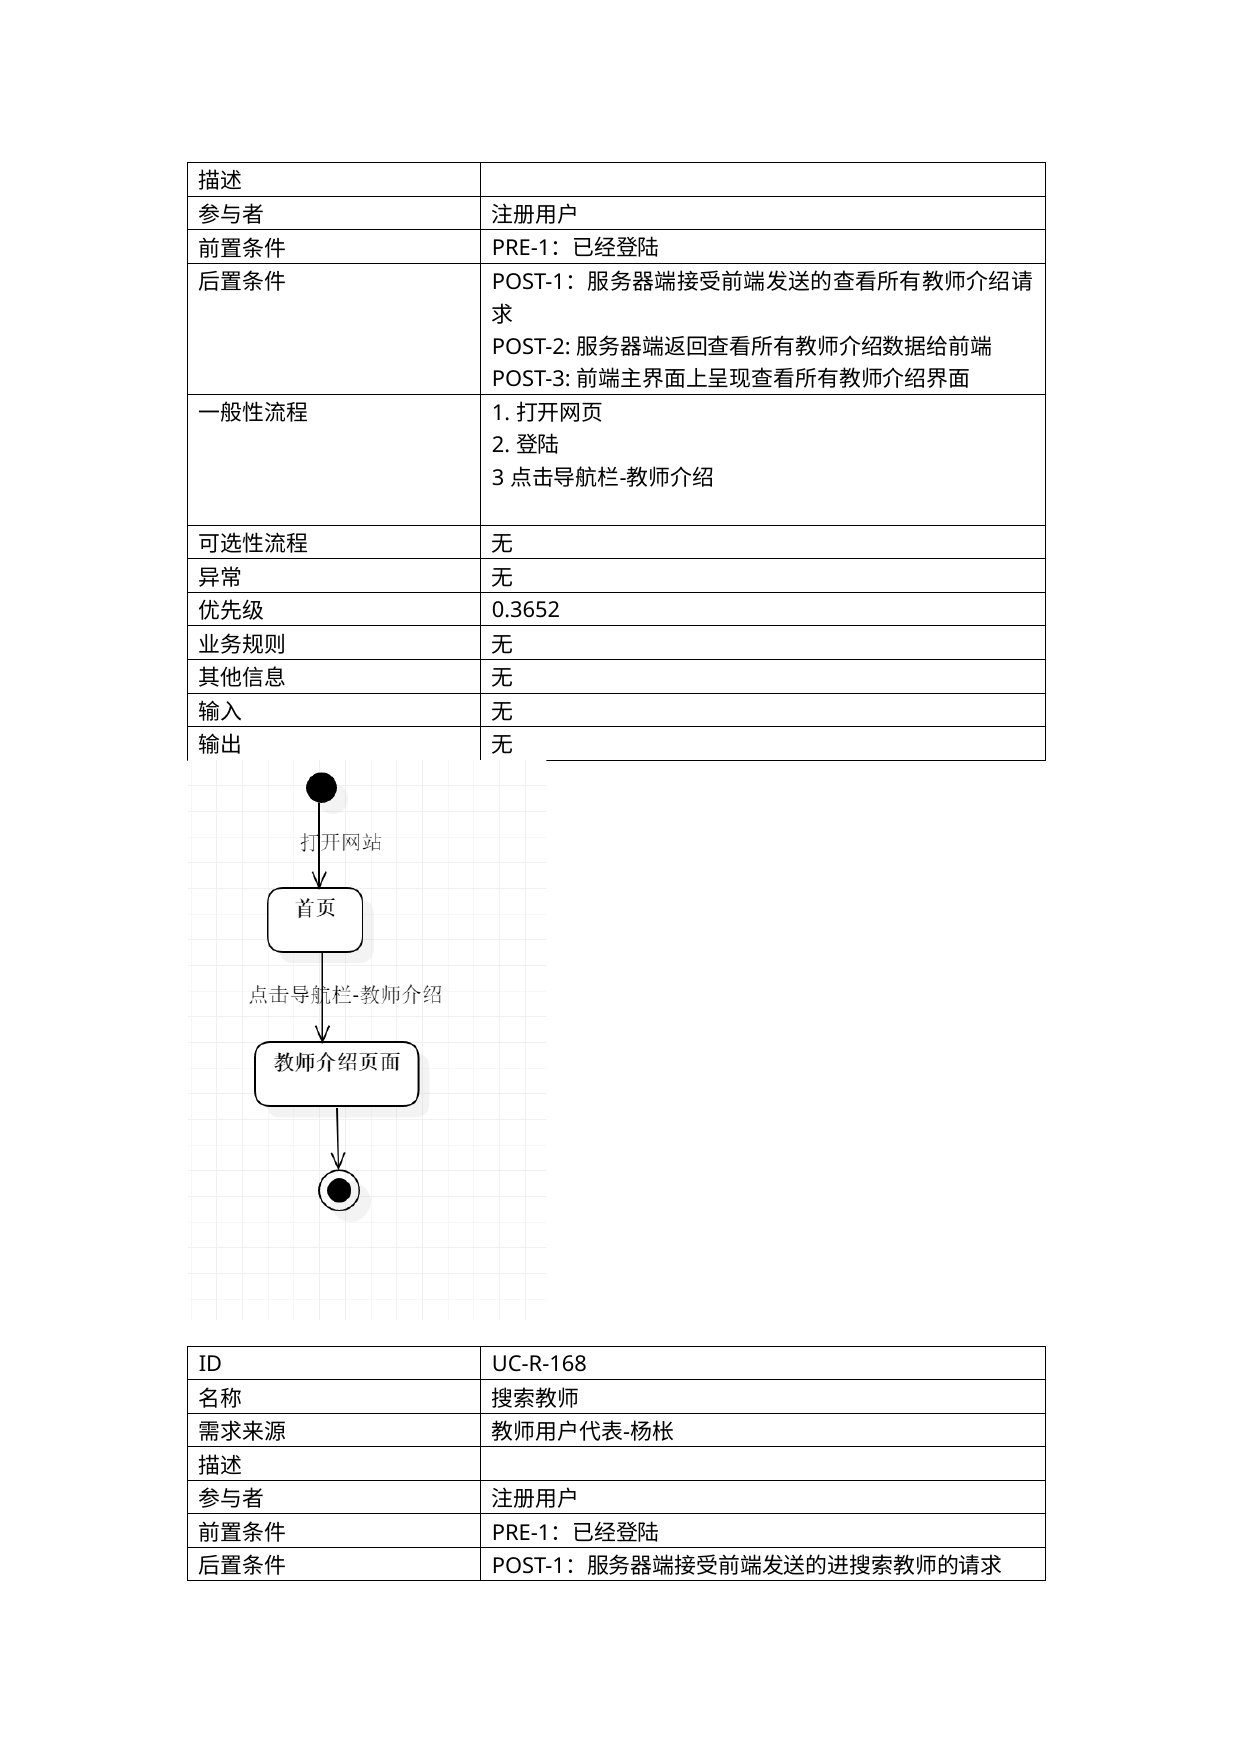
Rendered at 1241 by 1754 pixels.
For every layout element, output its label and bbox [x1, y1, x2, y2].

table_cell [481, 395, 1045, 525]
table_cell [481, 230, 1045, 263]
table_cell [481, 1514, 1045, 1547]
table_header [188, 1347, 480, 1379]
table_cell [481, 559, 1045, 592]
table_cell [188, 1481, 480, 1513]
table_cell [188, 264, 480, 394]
picture [187, 760, 547, 1320]
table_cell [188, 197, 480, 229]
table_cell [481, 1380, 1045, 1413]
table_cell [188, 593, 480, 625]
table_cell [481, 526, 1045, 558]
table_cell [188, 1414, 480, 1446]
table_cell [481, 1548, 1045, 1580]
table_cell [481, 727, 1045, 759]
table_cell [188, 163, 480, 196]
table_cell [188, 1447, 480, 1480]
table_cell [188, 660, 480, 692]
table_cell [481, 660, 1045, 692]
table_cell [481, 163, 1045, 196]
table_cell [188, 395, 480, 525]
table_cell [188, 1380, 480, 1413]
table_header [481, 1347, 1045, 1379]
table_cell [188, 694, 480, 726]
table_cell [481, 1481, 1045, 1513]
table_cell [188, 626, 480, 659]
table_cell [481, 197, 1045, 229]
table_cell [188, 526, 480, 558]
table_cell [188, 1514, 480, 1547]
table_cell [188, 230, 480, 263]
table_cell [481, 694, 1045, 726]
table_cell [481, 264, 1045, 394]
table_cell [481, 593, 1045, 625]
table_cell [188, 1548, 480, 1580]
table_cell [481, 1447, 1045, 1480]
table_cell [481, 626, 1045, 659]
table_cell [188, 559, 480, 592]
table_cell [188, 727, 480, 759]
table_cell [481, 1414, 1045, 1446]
